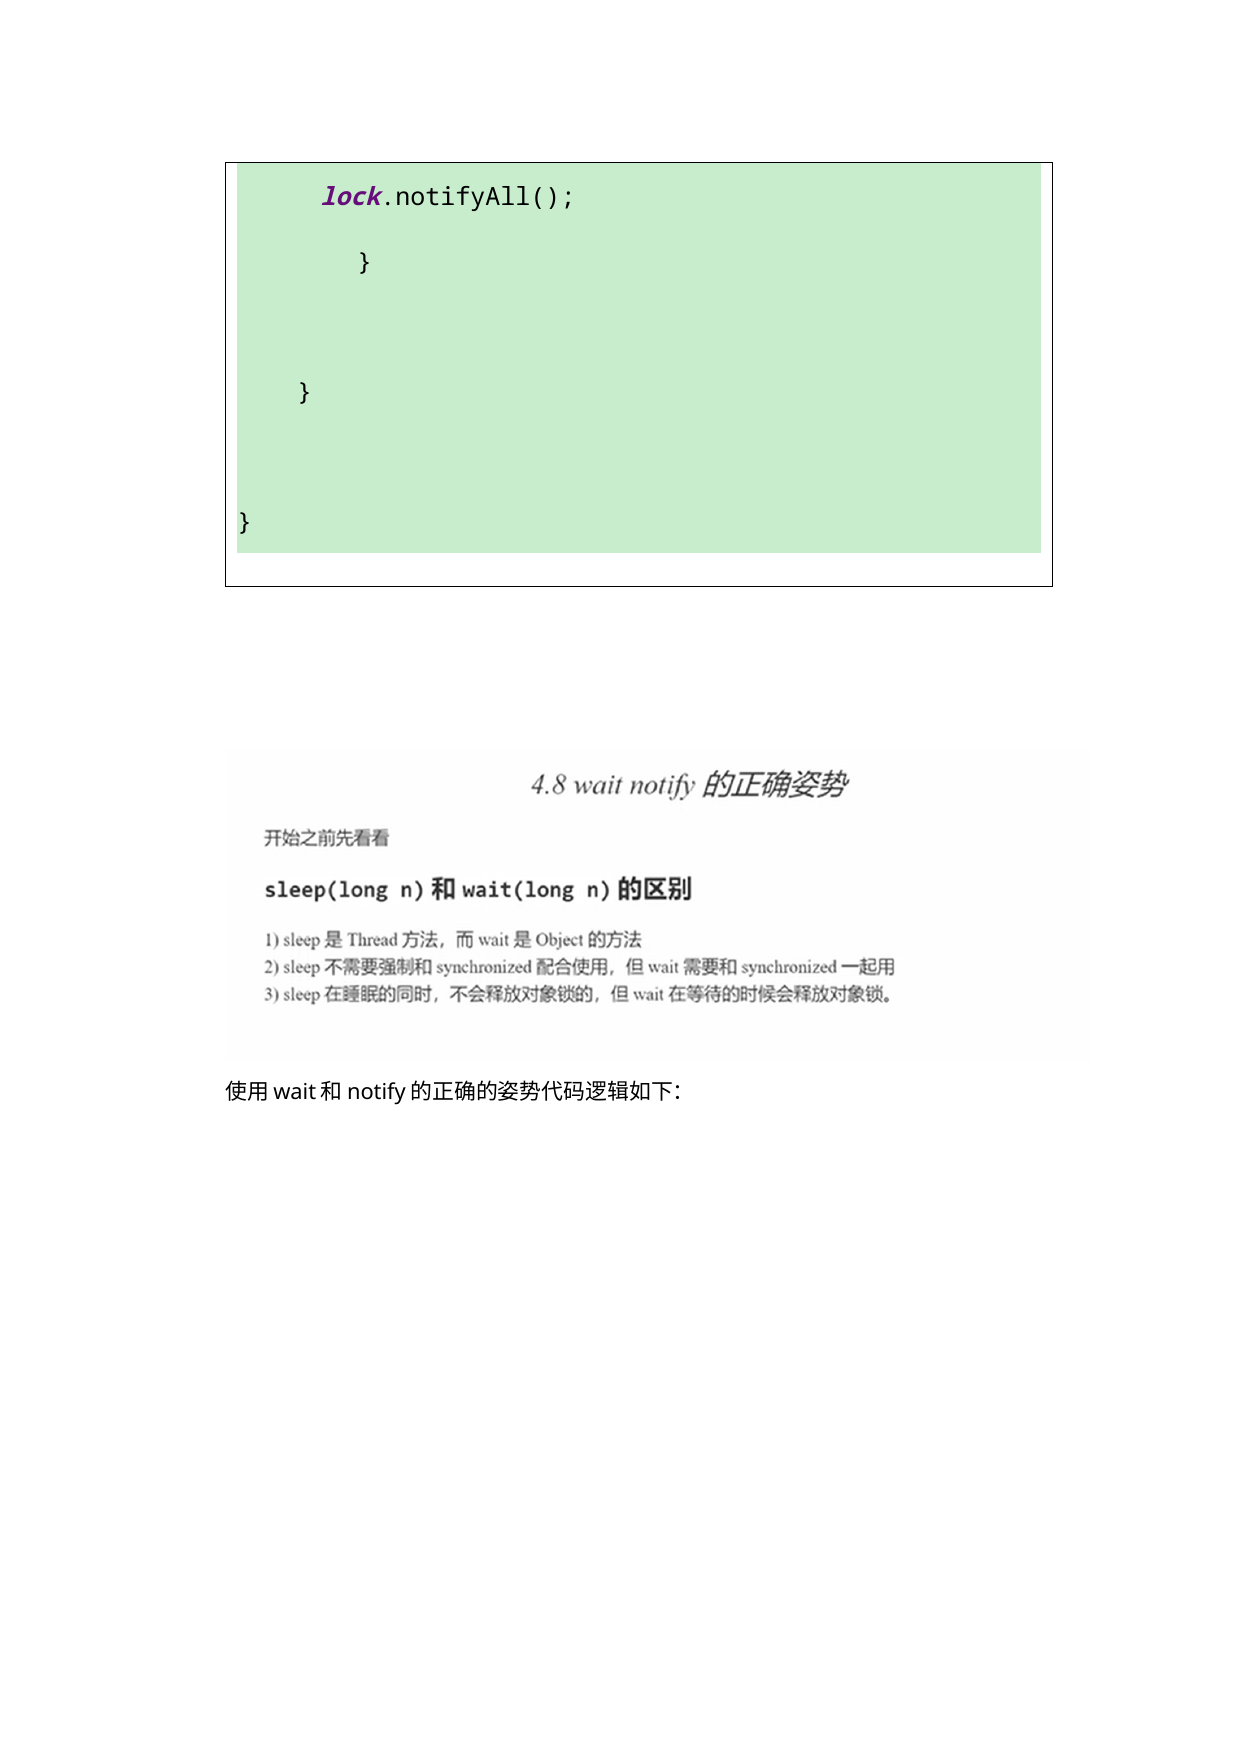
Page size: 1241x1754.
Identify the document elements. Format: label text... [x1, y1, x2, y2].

list 使用wait和notify的正确的姿势代码逻辑如下： [225, 1074, 1053, 1107]
picture [225, 749, 1091, 1062]
